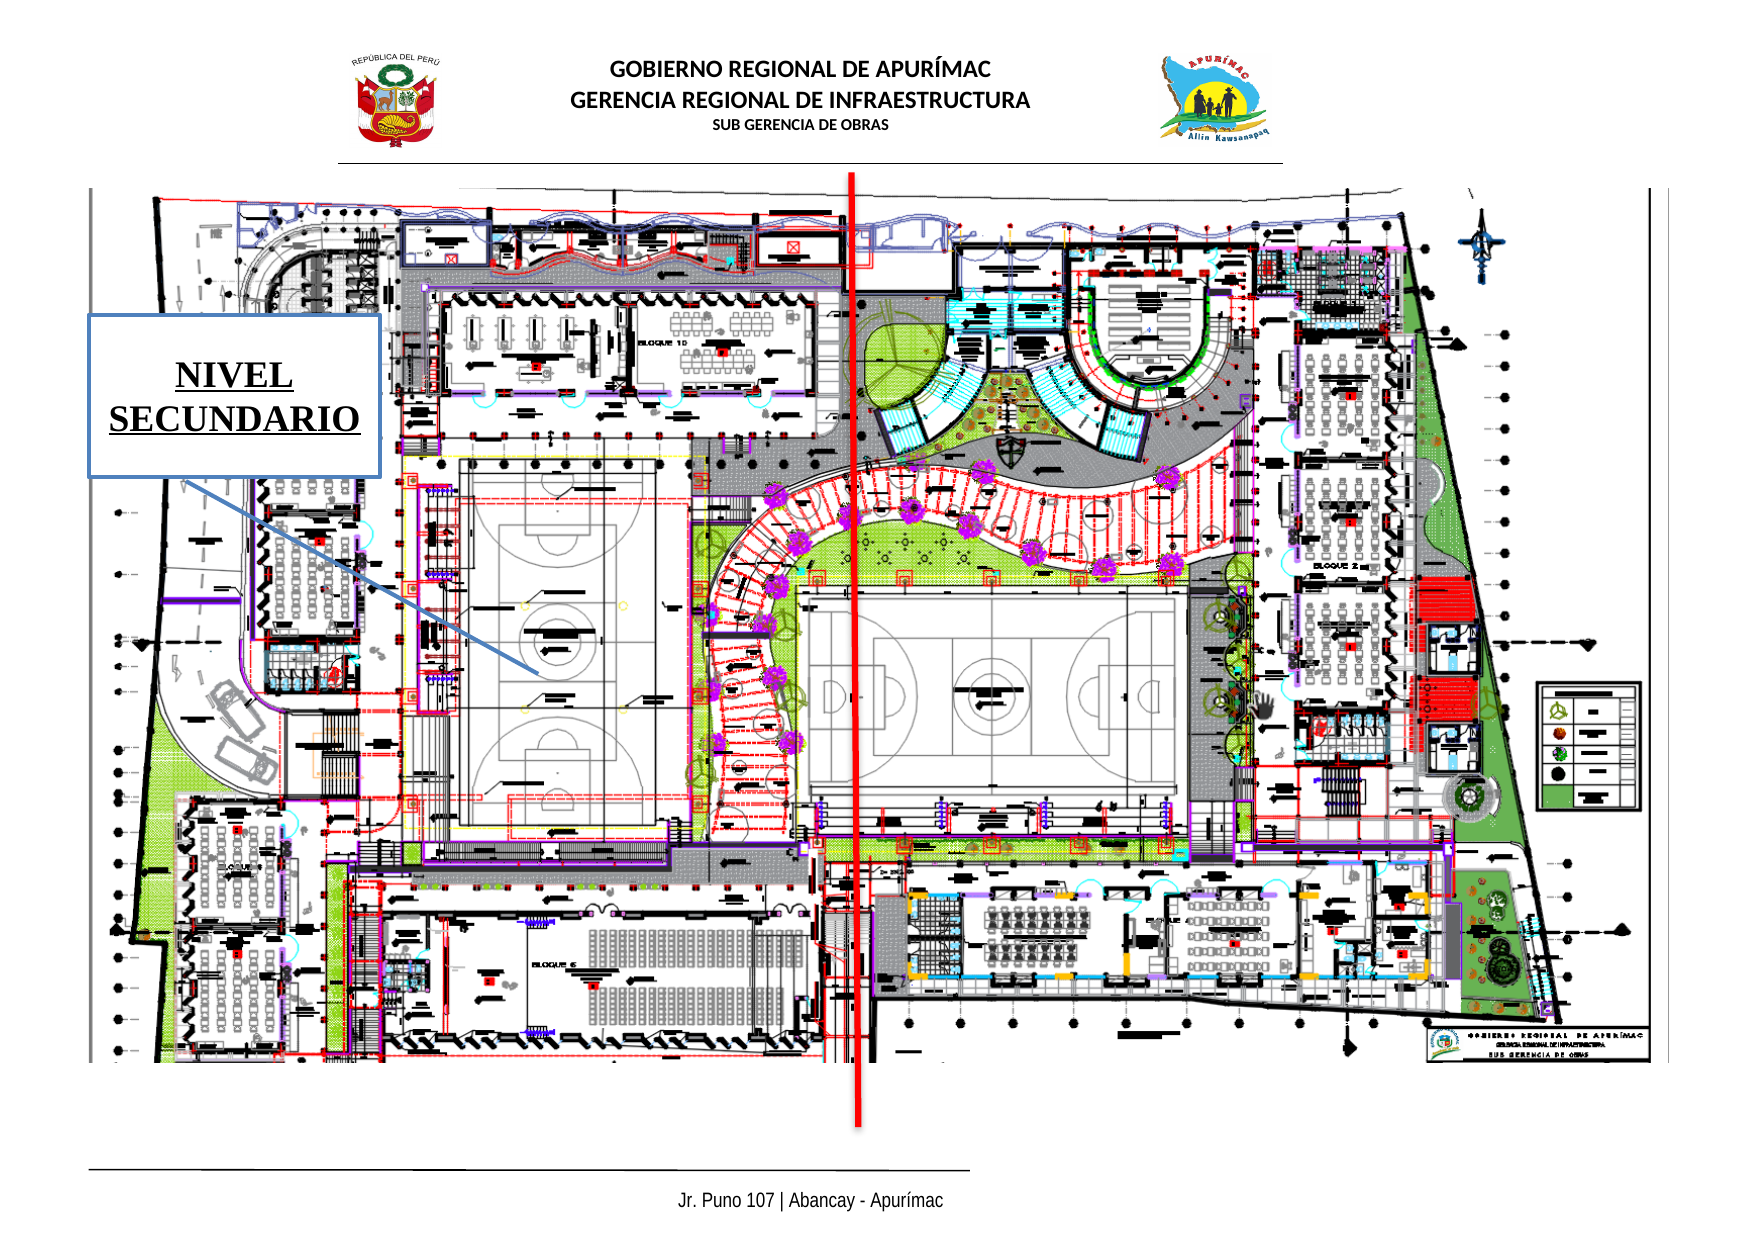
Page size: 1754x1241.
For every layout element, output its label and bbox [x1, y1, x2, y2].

picture [88, 188, 854, 1063]
picture [855, 188, 1669, 1063]
picture [349, 53, 442, 148]
picture [1157, 53, 1272, 147]
